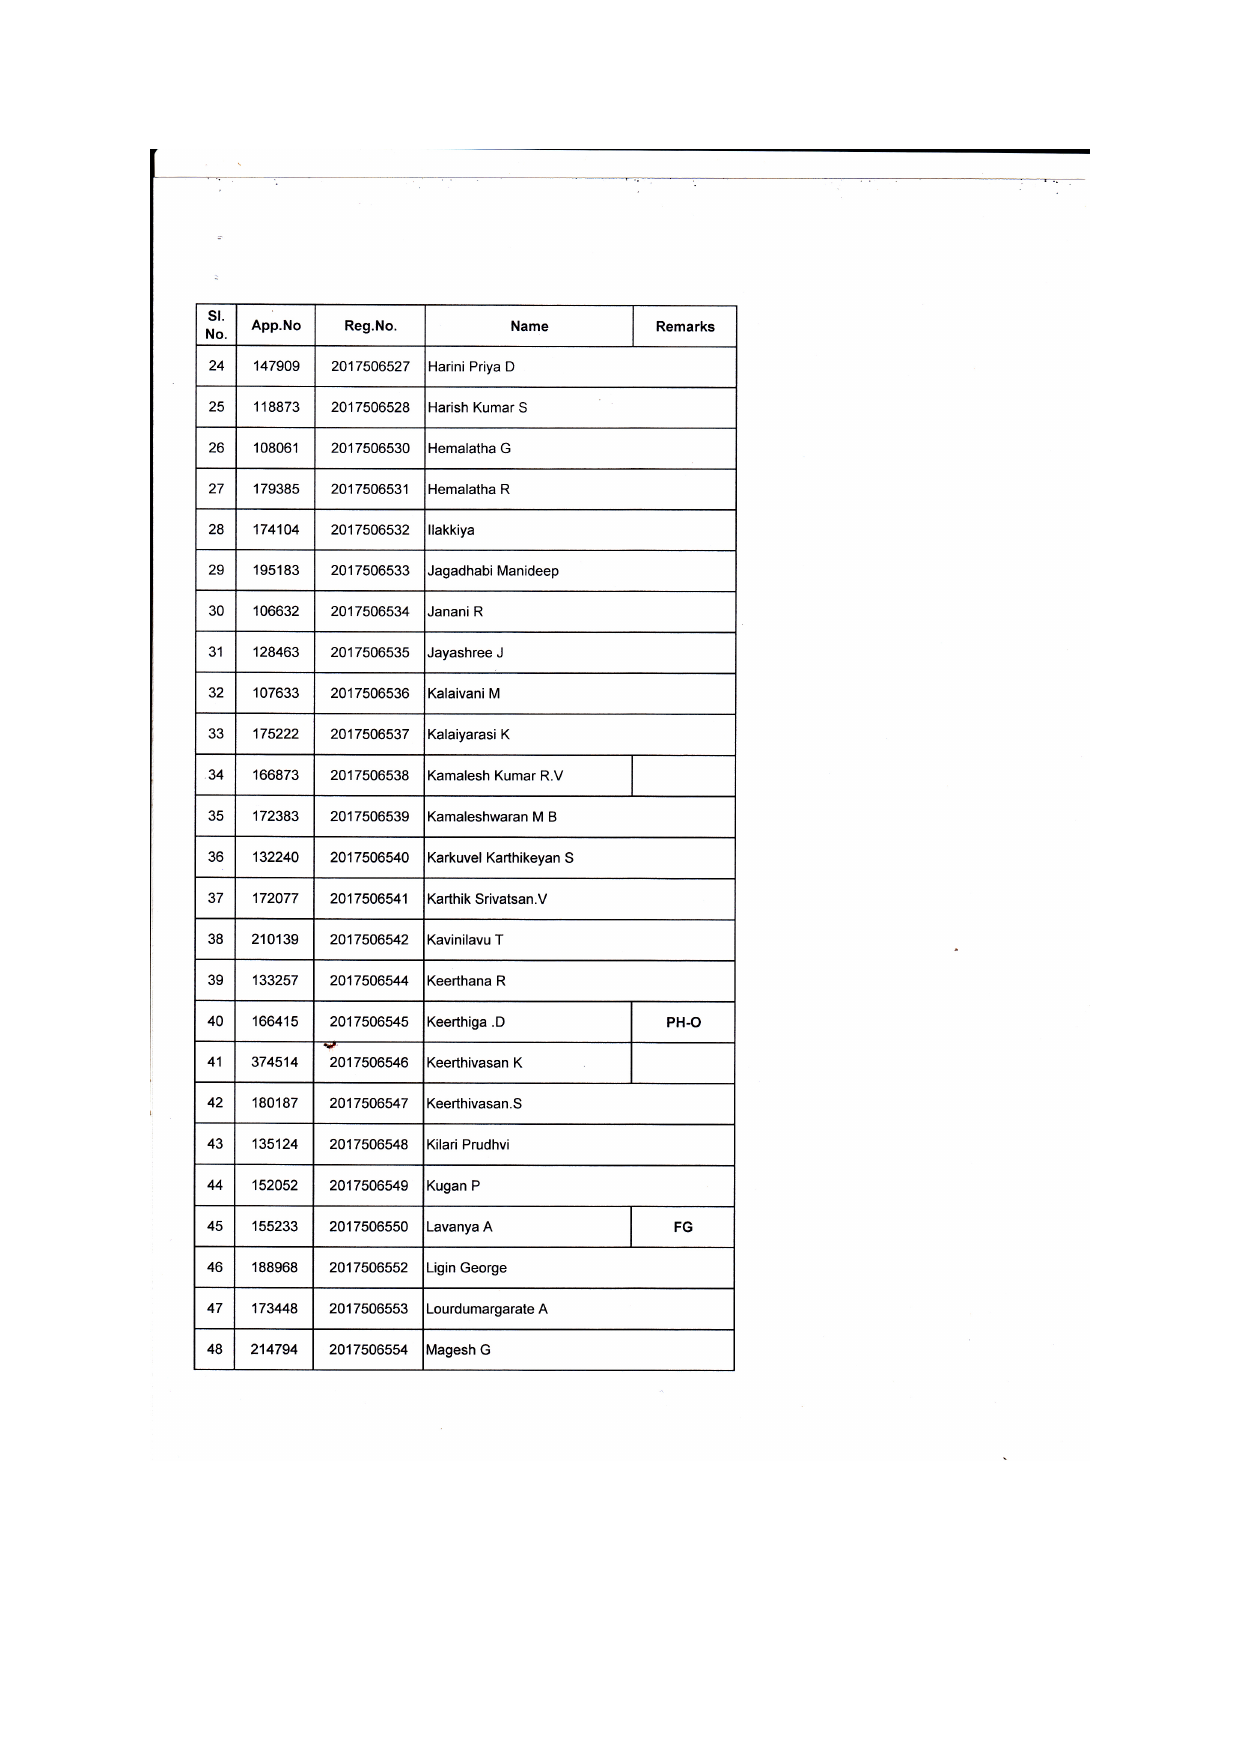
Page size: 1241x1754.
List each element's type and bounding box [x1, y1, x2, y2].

picture [150, 149, 1090, 1461]
